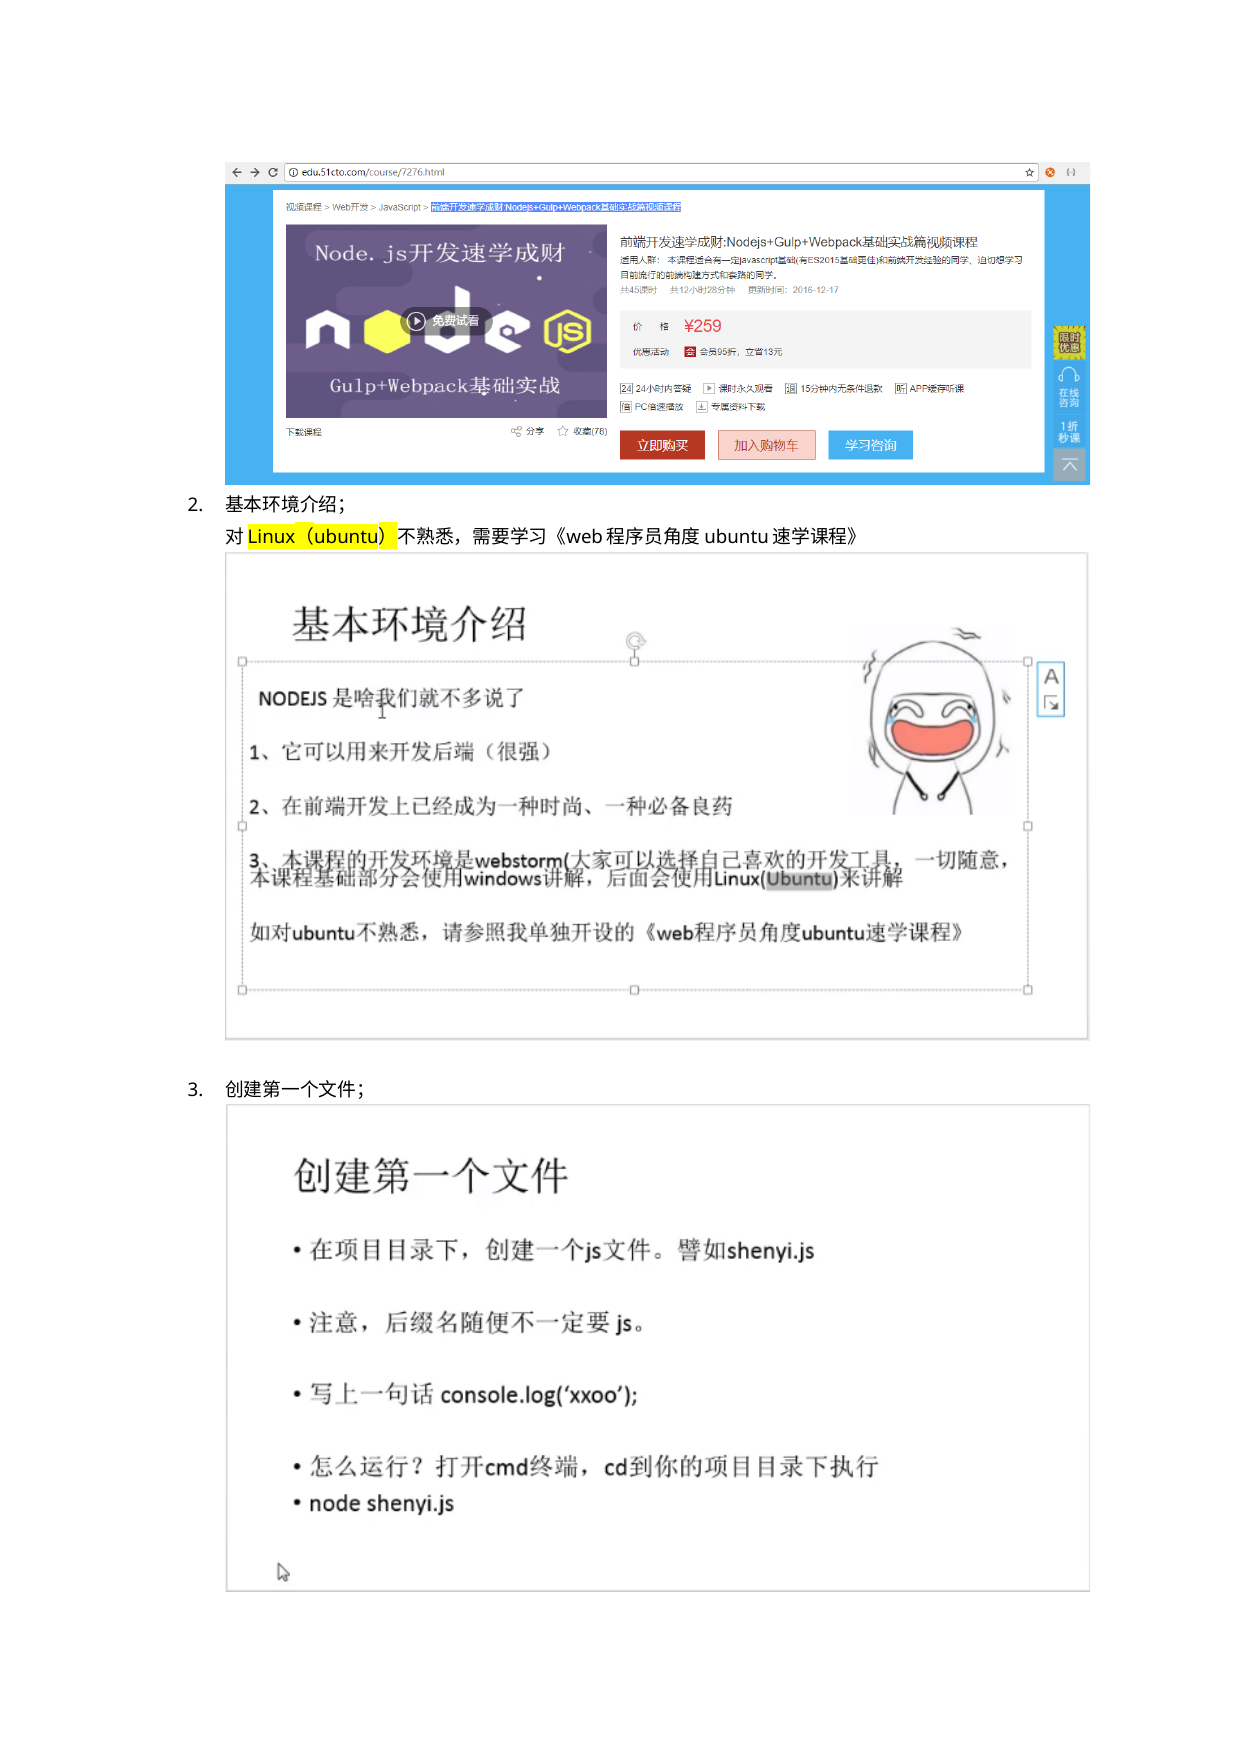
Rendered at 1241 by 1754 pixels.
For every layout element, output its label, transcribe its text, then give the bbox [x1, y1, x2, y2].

picture [225, 1104, 1091, 1592]
list 创建第一个文件； [187, 1072, 1053, 1104]
picture [225, 162, 1091, 485]
picture [225, 552, 1091, 1041]
list 对Linux（ubuntu）不熟悉，需要学习《web程序员角度ubuntu速学课程》 [225, 519, 1053, 552]
list 基本环境介绍； [187, 487, 1053, 519]
